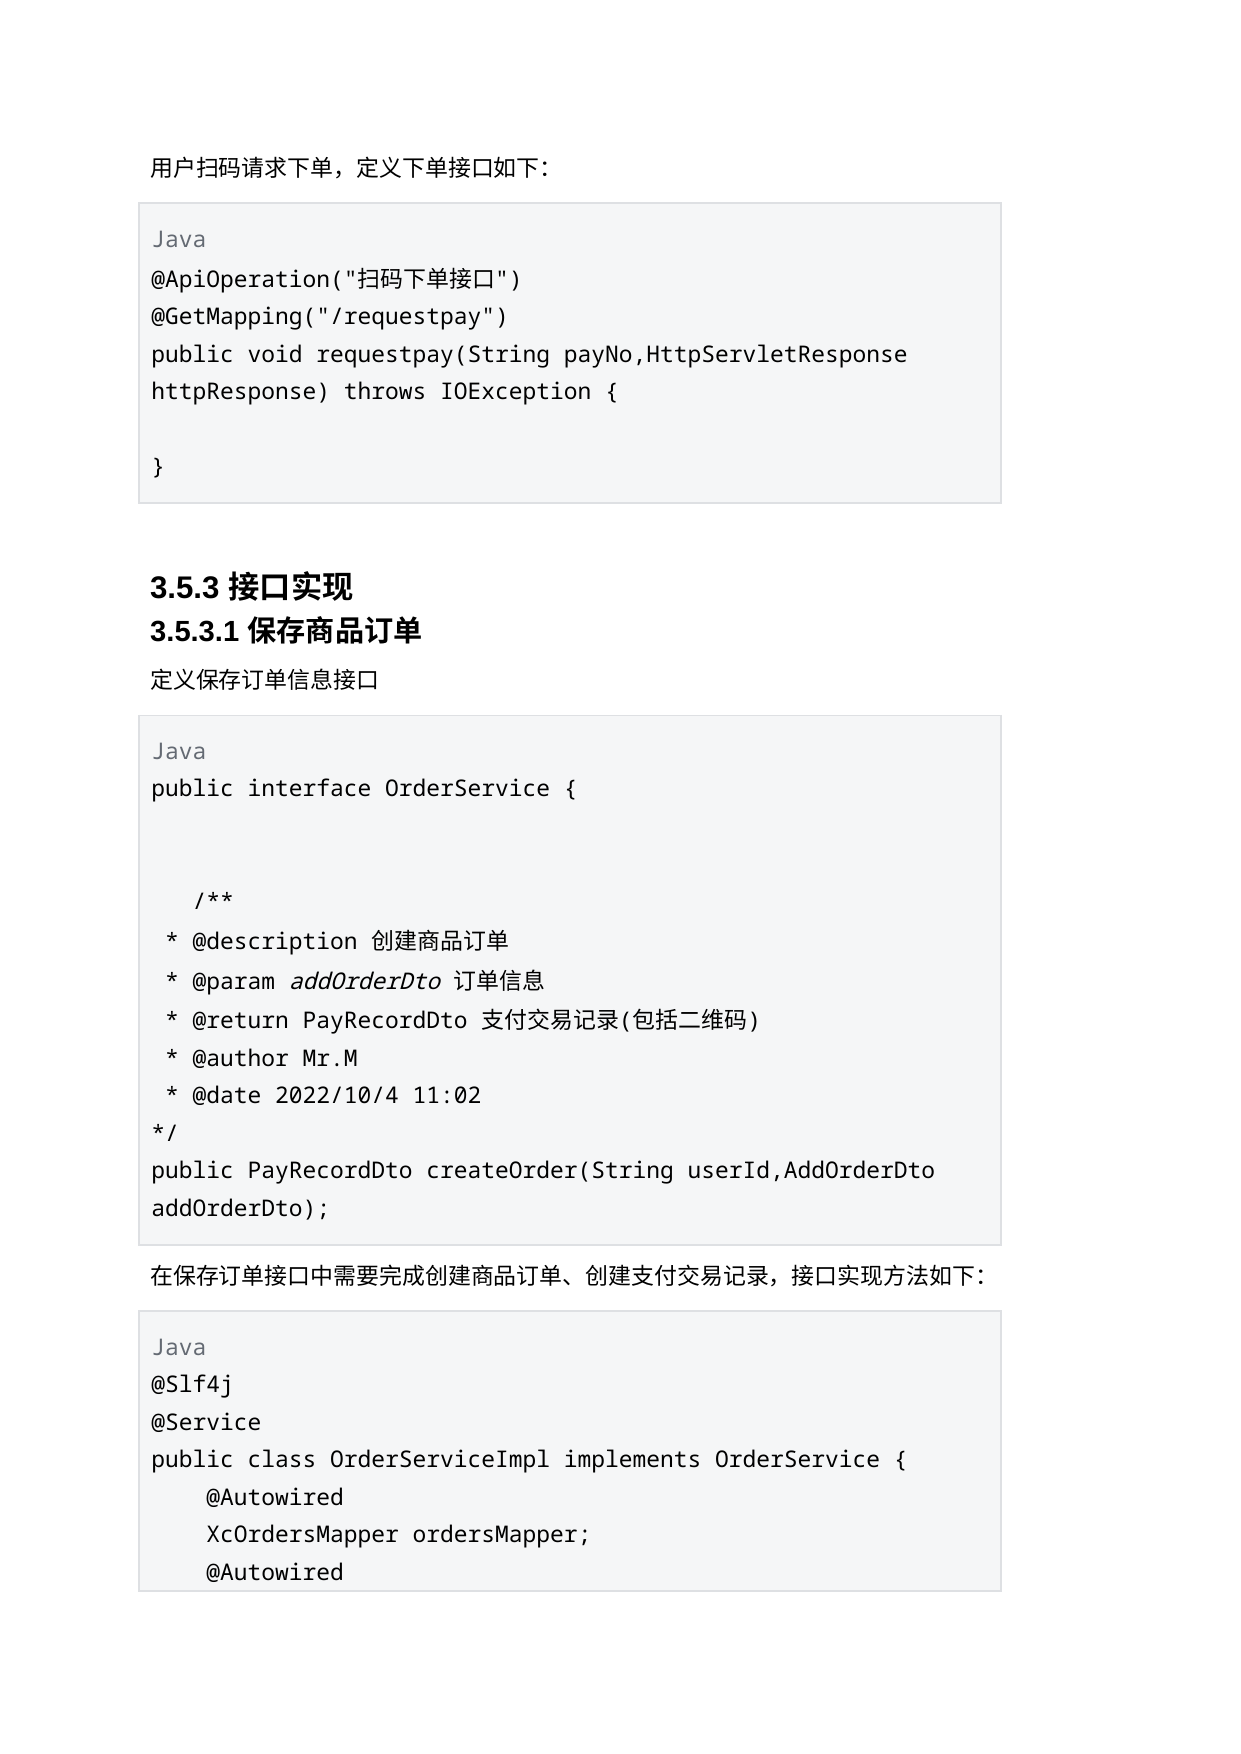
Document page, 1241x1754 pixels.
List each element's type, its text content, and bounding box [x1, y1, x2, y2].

text 在保存订单接口中需要完成创建商品订单、创建支付交易记录，接口实现方法如下： [150, 1258, 1090, 1291]
text 用户扫码请求下单，定义下单接口如下： [150, 150, 1090, 183]
table_header Java public interface OrderService { /** * @description 创建商品订单 * @param addOrderDto 订单信息 * @return PayRecordDto 支付交易记录(包括二维码) * @author Mr.M * @date 2022/10/4 11:02 */ public PayRecordDto createOrder(String userId,AddOrderDto addOrderDto); [140, 716, 1000, 1244]
text 定义保存订单信息接口 [150, 662, 1090, 695]
table_header Java @ApiOperation("扫码下单接口") @GetMapping("/requestpay") public void requestpay(String payNo,HttpServletResponse httpResponse) throws IOException { } [140, 204, 1000, 502]
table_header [140, 1312, 1000, 1590]
